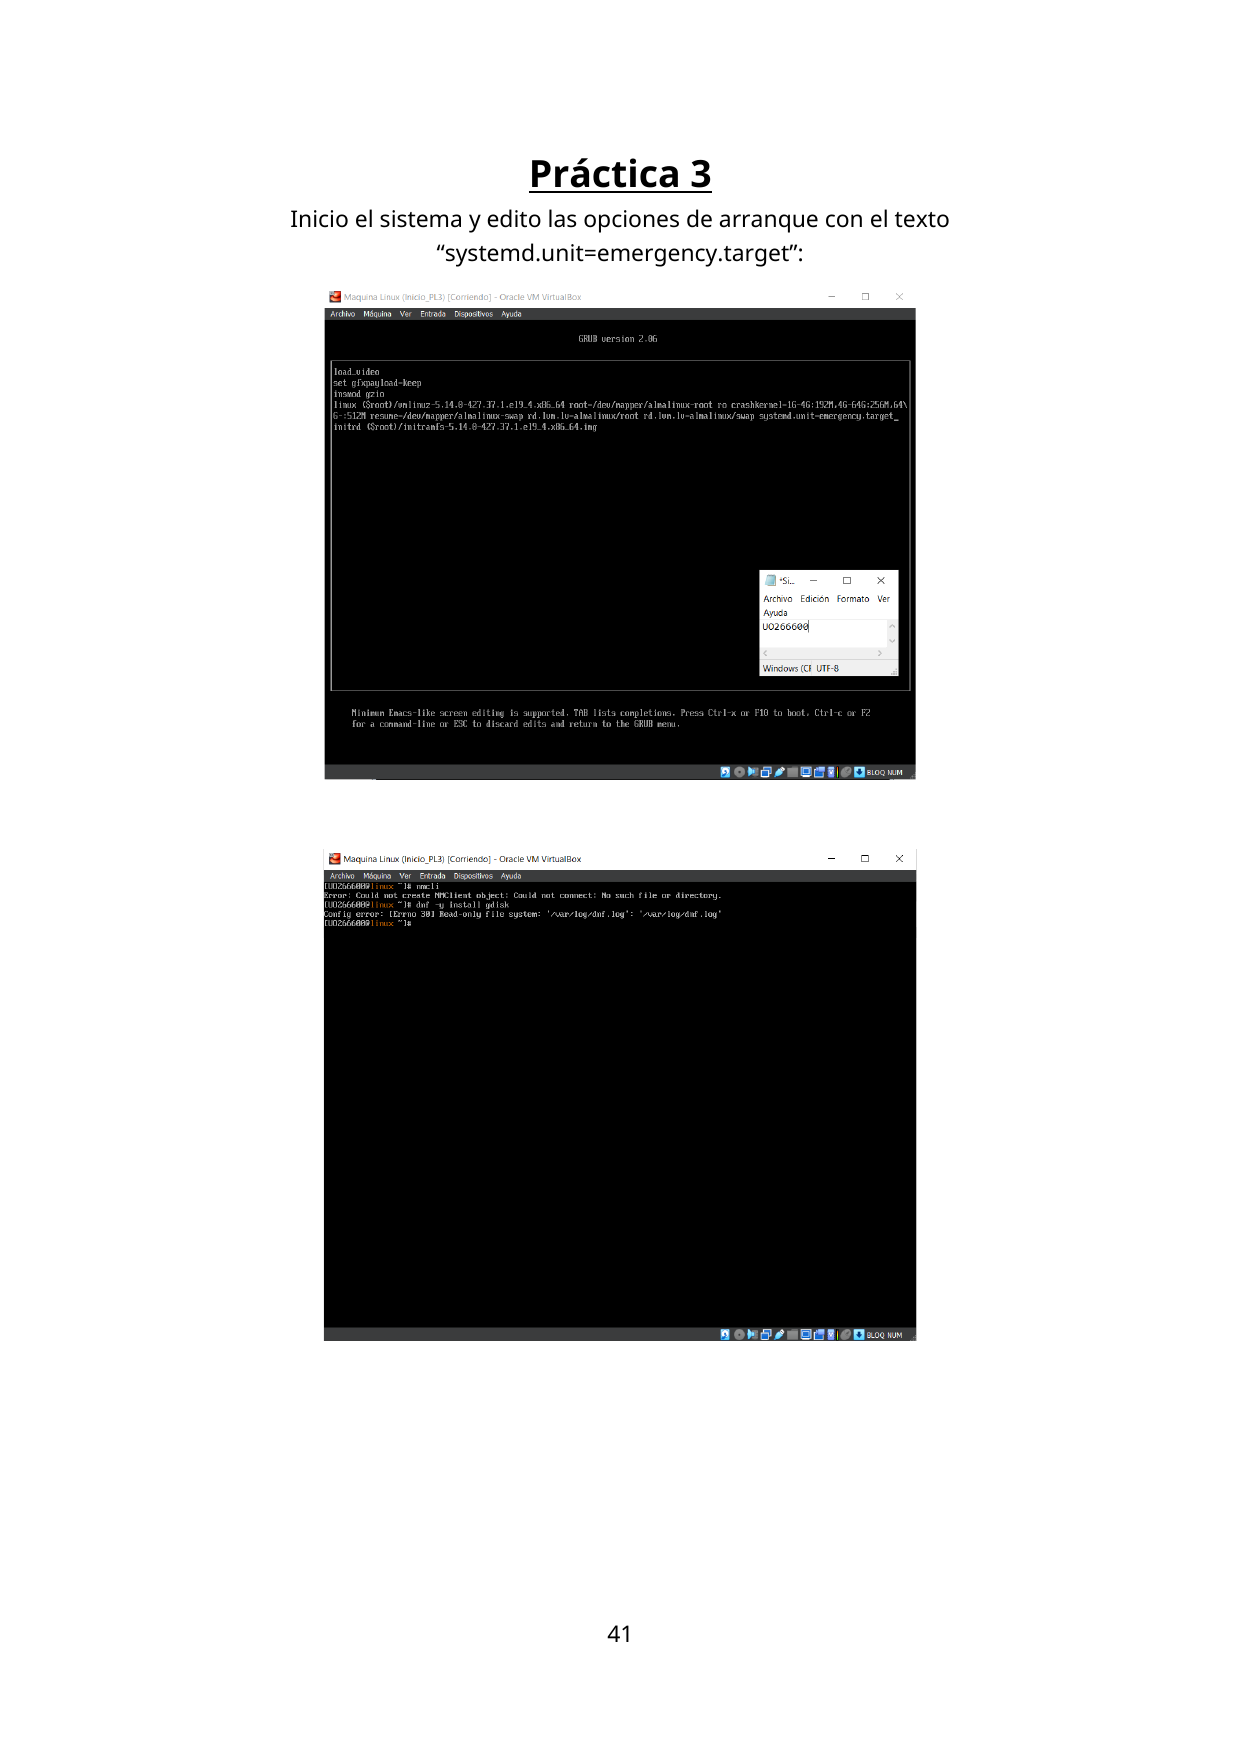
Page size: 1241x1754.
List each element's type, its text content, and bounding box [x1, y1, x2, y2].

subtitle Práctica 3 [177, 257, 1063, 308]
picture [323, 958, 917, 1450]
text Inicio el sistema y edito las opciones de arranque con el texto “systemd.unit=emergency.target”: [177, 312, 1063, 377]
picture [324, 396, 916, 889]
